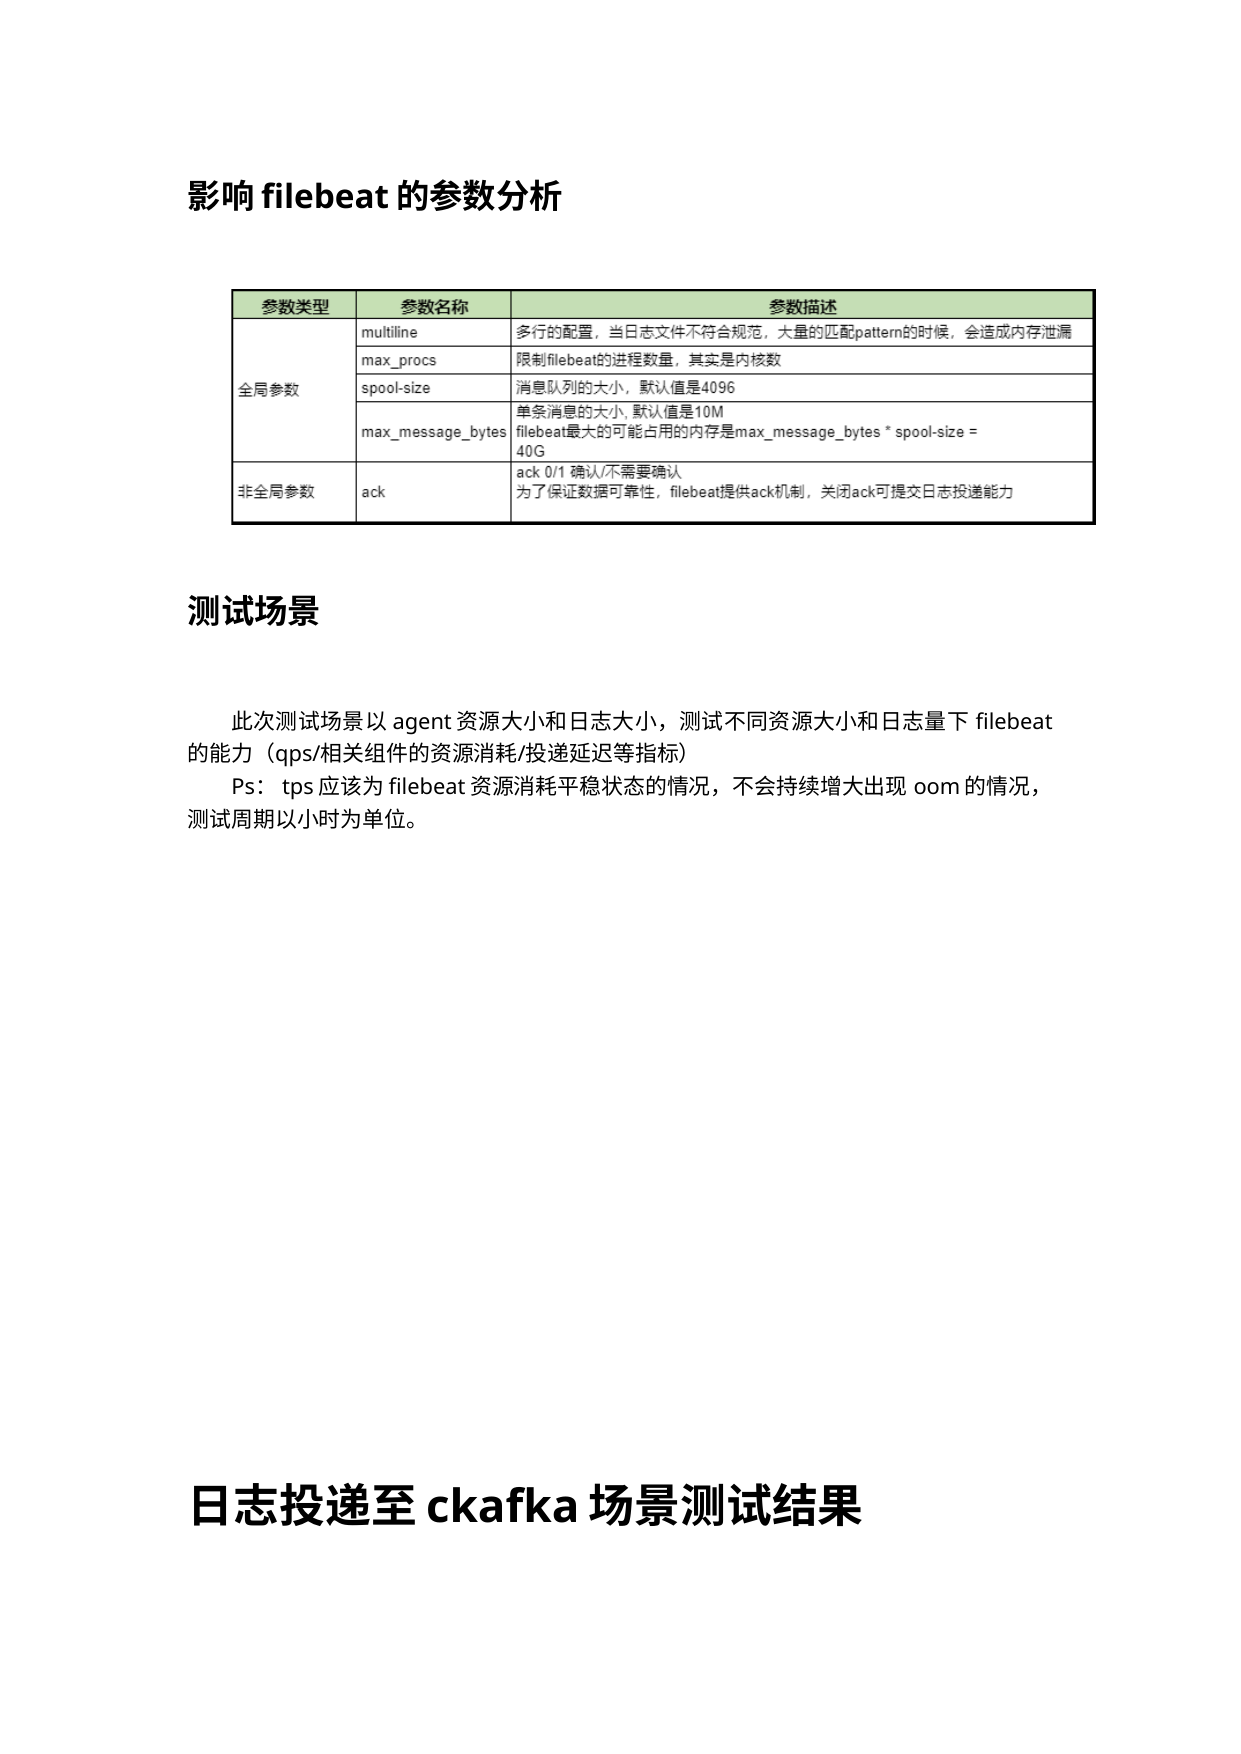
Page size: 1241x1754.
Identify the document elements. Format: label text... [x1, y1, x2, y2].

text Ps： tps应该为filebeat资源消耗平稳状态的情况，不会持续增大出现oom的情况，测试周期以小时为单位。 [187, 769, 1053, 834]
text 此次测试场景以agent资源大小和日志大小，测试不同资源大小和日志量下filebeat的能力（qps/相关组件的资源消耗/投递延迟等指标） [187, 704, 1053, 769]
subtitle 日志投递至ckafka场景测试结果 [187, 1454, 1053, 1552]
picture [231, 289, 1096, 525]
subtitle 影响filebeat的参数分析 [187, 162, 1053, 227]
subtitle 测试场景 [187, 576, 1053, 641]
